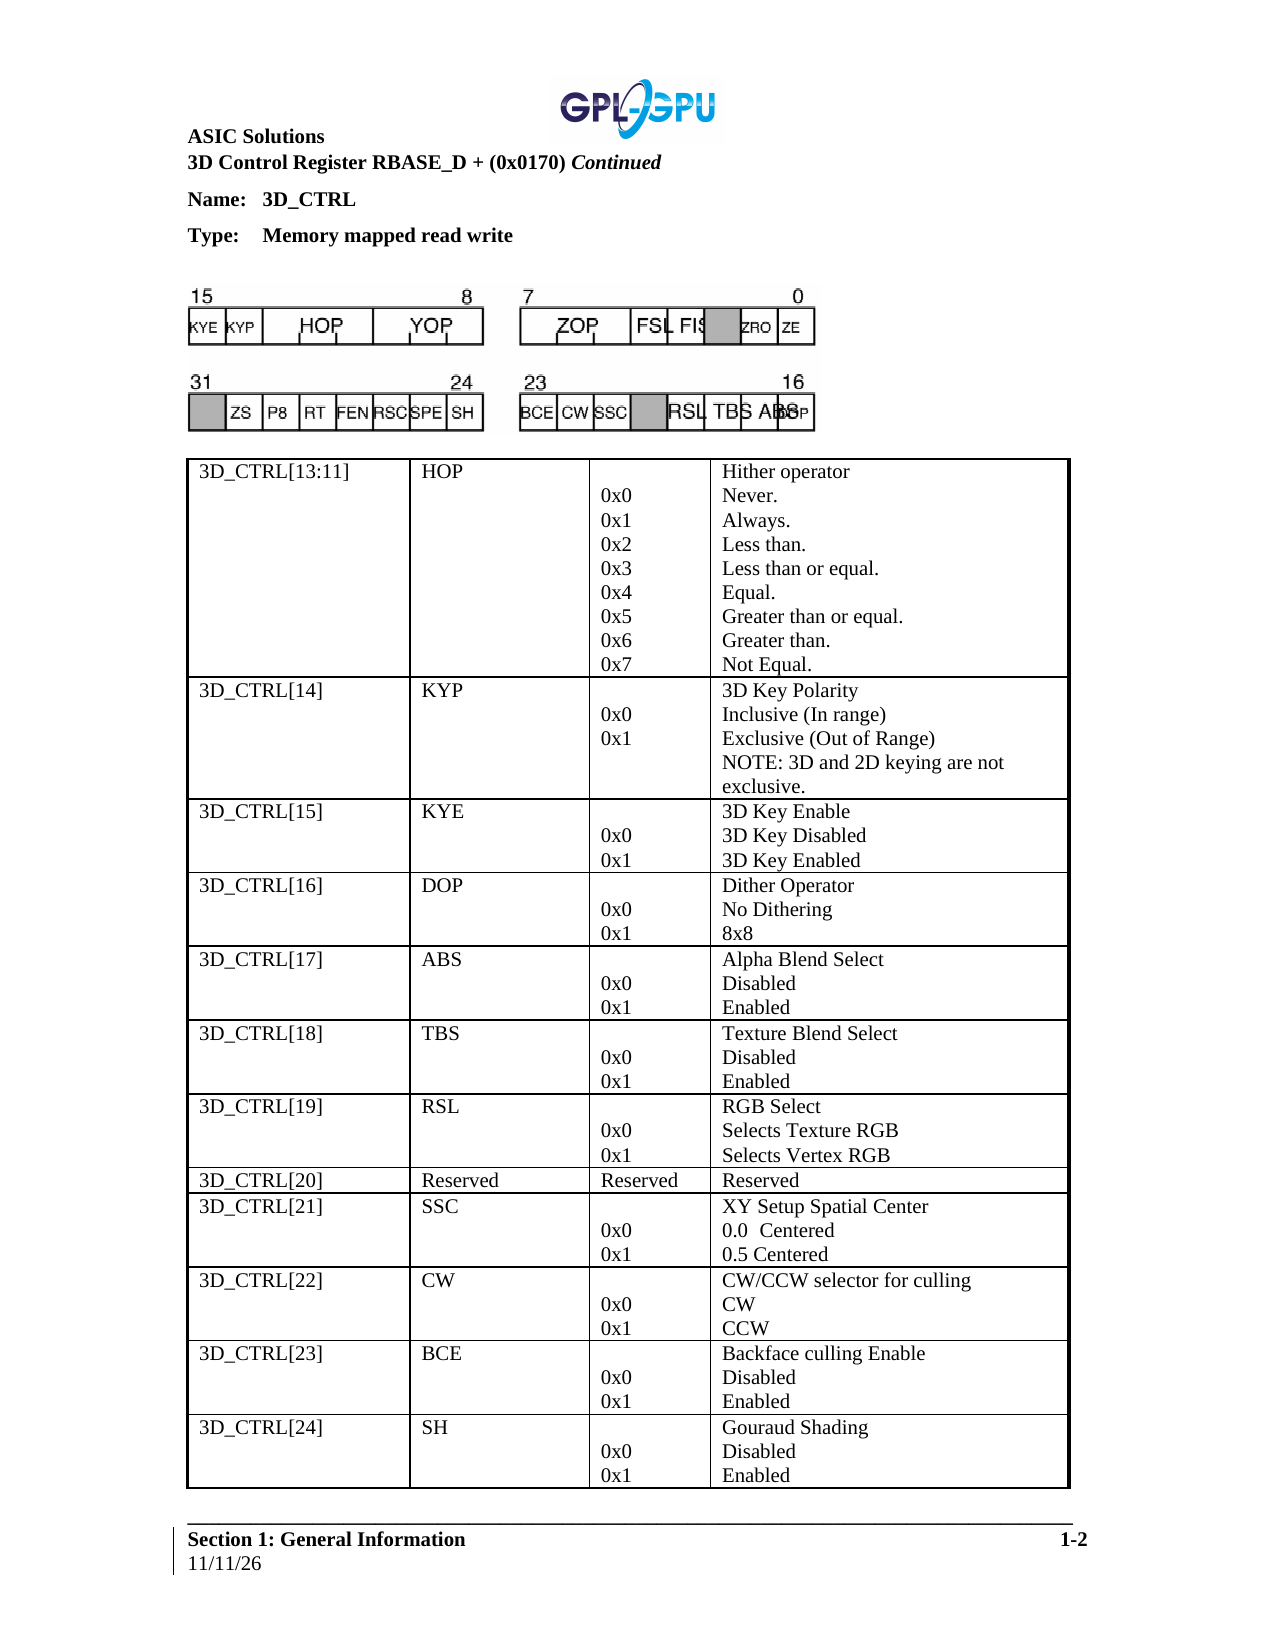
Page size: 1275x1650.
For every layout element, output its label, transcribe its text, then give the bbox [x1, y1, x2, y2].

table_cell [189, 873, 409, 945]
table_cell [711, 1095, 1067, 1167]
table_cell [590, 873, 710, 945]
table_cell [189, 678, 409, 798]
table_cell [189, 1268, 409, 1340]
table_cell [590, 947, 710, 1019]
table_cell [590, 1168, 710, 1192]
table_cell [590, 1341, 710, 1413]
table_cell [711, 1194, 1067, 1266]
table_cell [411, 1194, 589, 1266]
text Type: Memory mapped read write [187, 223, 1087, 247]
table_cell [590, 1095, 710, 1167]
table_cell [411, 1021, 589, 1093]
text 3D Control Register RBASE_D + (0x0170) Continued [187, 150, 1087, 174]
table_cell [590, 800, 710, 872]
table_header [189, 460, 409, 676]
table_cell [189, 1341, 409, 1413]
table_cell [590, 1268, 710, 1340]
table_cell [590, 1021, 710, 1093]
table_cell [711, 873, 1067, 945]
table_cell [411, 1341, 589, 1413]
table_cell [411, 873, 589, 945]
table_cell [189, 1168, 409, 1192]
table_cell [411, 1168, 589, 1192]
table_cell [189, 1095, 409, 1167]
text Name: 3D_CTRL [187, 187, 1087, 211]
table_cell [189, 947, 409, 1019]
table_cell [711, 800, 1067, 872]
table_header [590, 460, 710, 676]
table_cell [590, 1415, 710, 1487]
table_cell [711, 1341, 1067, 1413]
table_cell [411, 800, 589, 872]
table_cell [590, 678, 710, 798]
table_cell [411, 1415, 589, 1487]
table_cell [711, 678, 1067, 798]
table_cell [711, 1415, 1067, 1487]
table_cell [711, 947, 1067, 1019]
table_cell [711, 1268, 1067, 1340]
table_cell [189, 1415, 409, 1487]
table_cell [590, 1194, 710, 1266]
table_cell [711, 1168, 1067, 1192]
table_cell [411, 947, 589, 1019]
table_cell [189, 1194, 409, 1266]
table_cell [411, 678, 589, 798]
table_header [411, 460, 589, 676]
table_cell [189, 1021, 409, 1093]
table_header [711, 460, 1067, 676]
picture [550, 75, 725, 144]
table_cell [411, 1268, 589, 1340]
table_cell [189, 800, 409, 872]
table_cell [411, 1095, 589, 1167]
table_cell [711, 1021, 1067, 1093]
